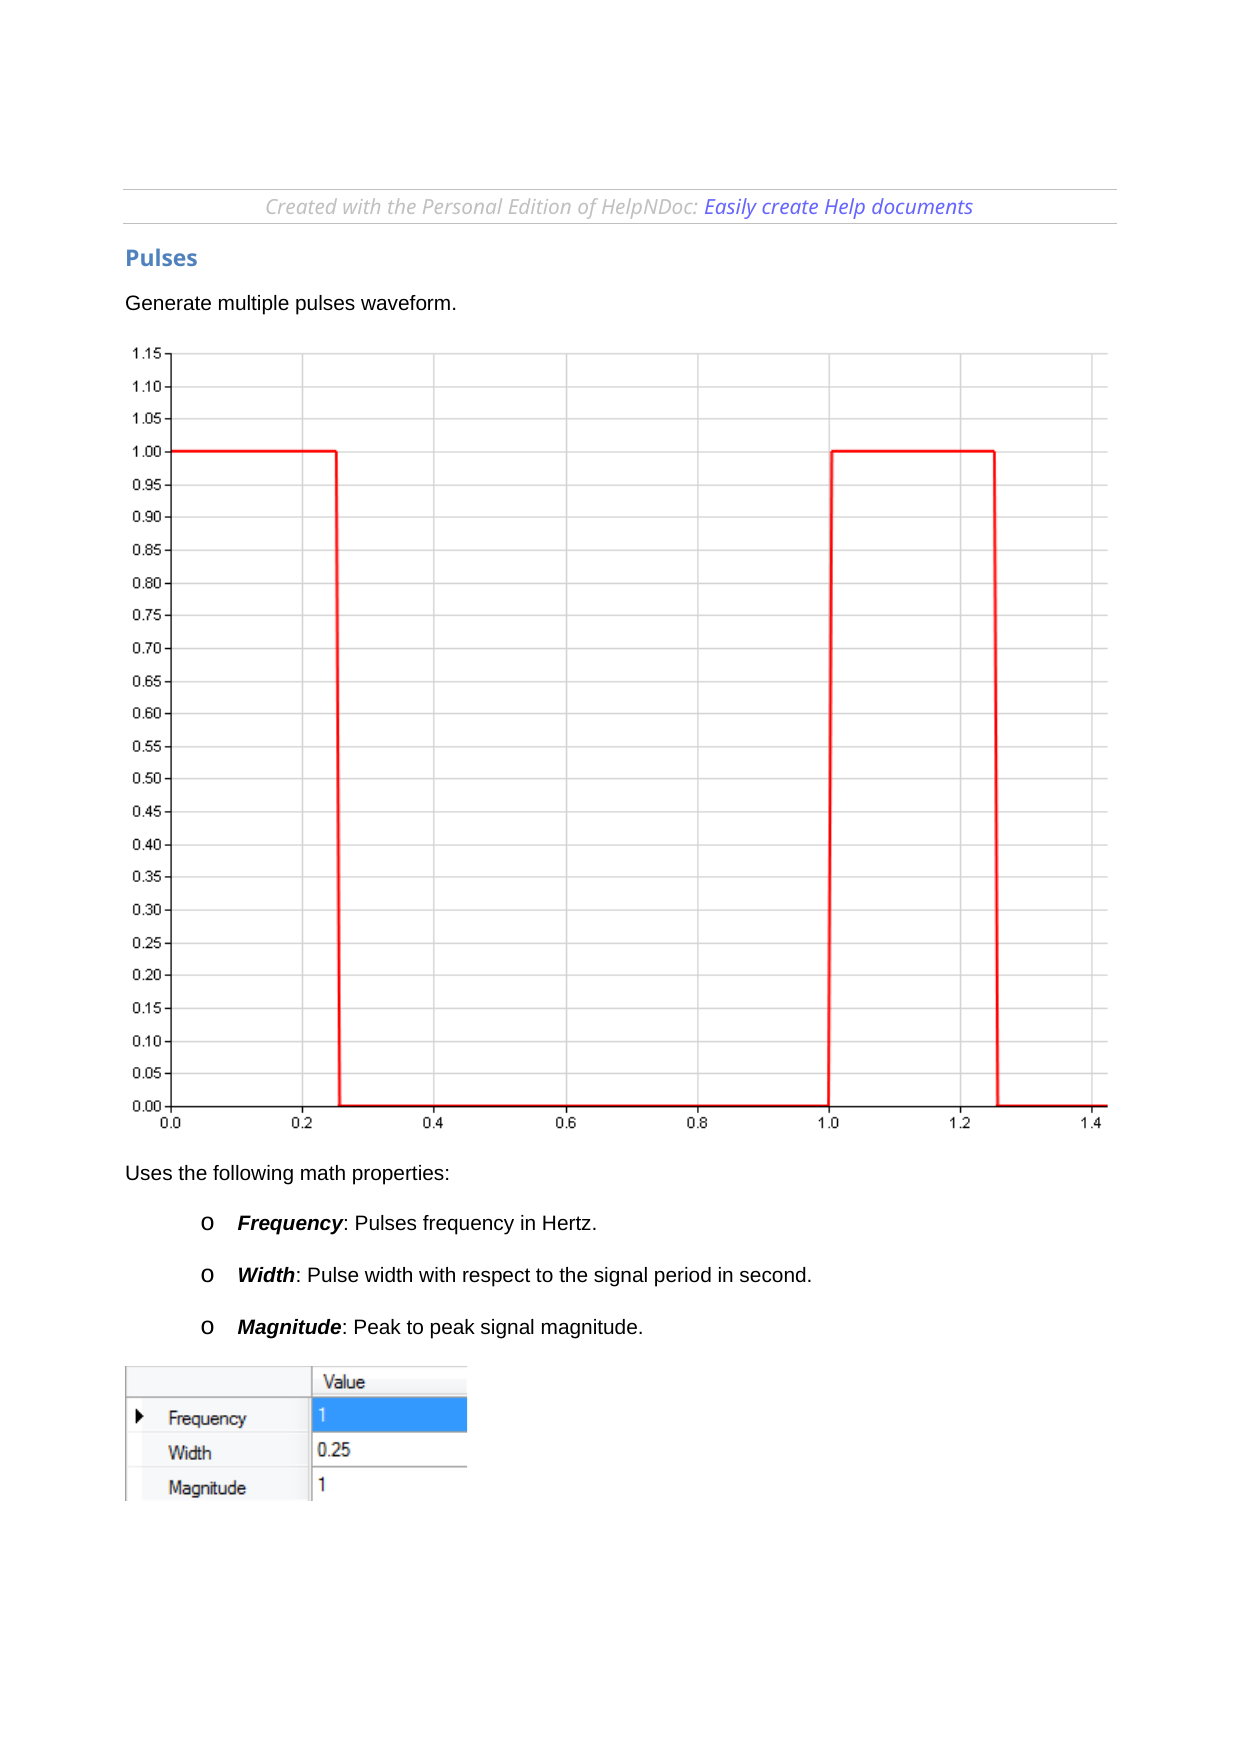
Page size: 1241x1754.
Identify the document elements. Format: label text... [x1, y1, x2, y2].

picture [125, 1366, 468, 1501]
list Magnitude: Peak to peak signal magnitude. [200, 1314, 1115, 1342]
text Uses the following math properties: [125, 1161, 1115, 1185]
picture [125, 338, 1108, 1138]
text Generate multiple pulses waveform. [125, 291, 1115, 315]
list Width: Pulse width with respect to the signal period in second. [200, 1261, 1115, 1290]
text Created with the Personal Edition of HelpNDoc: Easily create Help documents [123, 190, 1117, 223]
list Frequency: Pulses frequency in Hertz. [200, 1209, 1115, 1237]
text Pulses [123, 240, 1117, 275]
